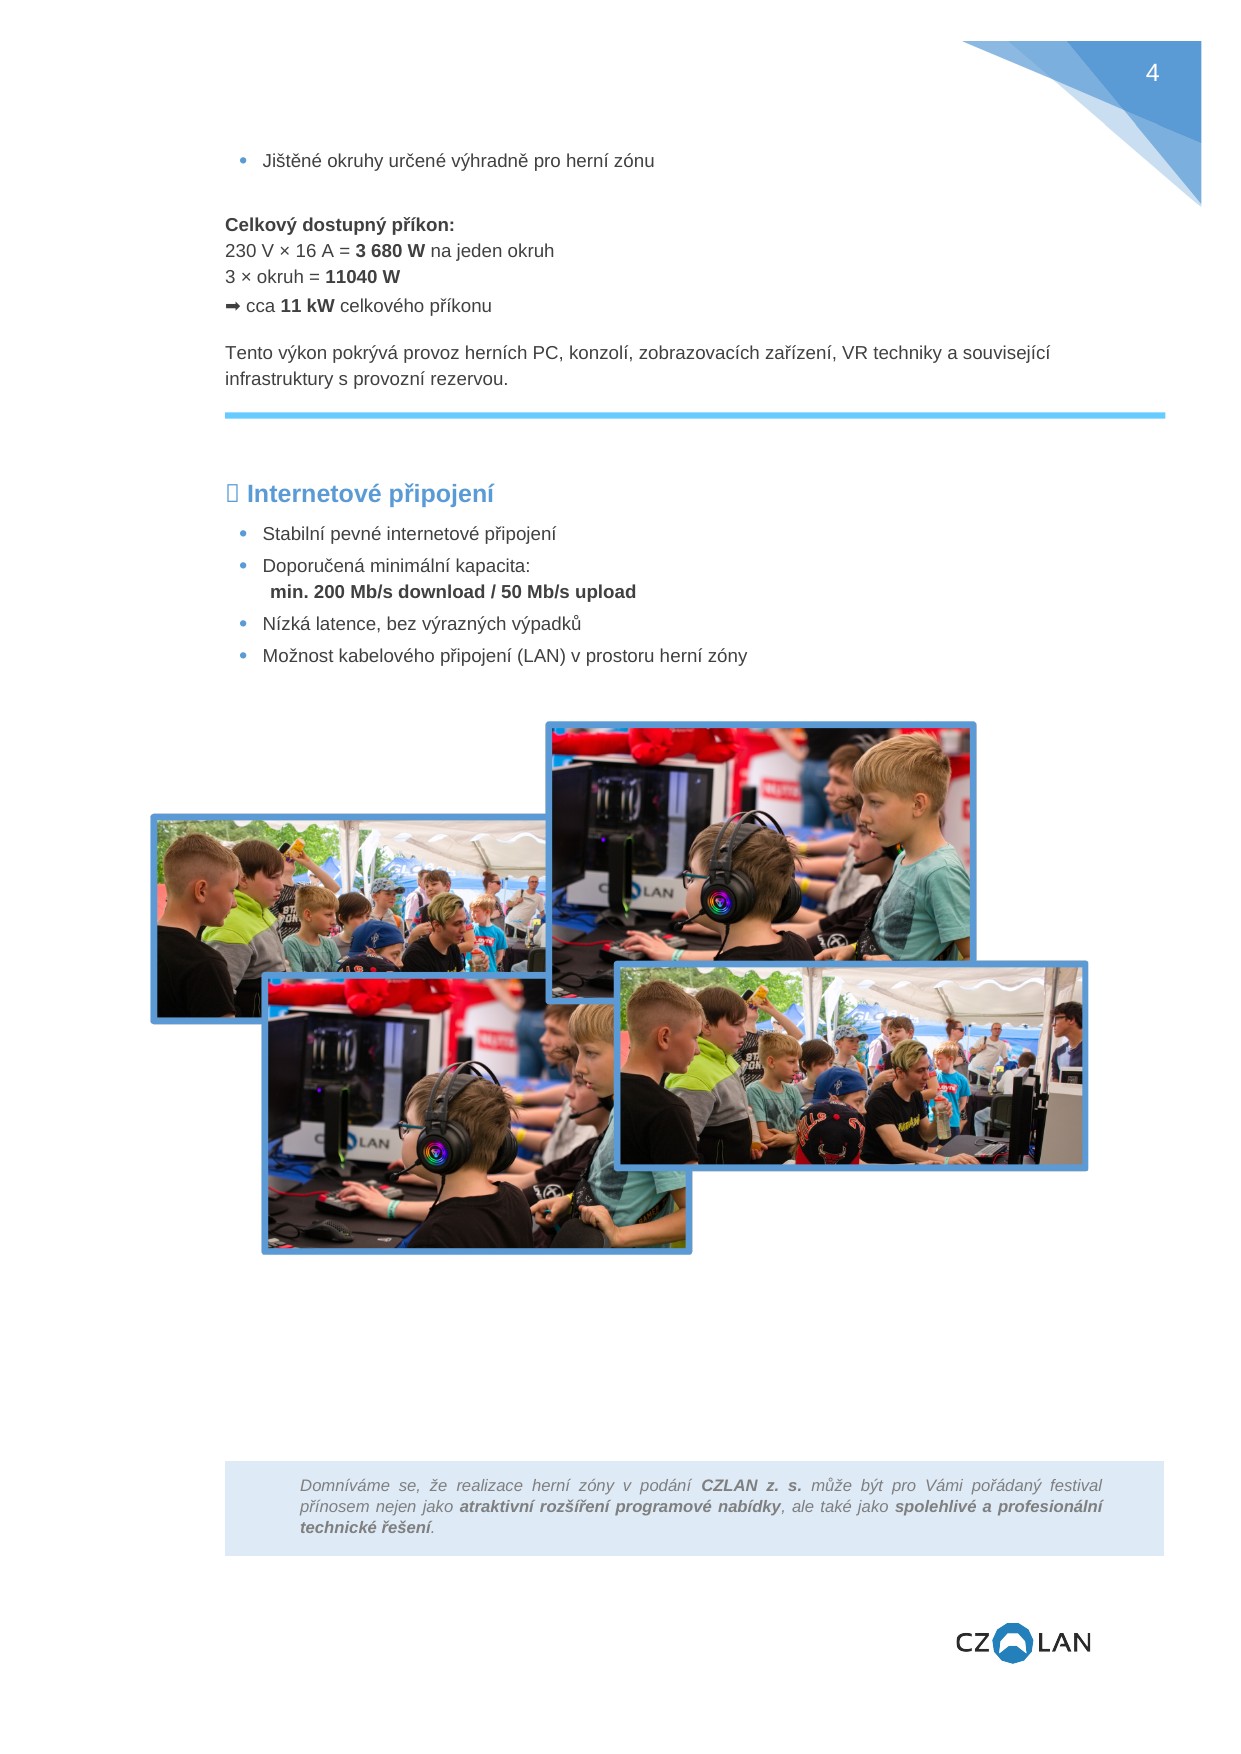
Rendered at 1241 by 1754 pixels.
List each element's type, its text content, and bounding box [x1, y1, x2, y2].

text Nízká latence, bez výrazných výpadků [240, 612, 1090, 634]
picture [962, 41, 1202, 207]
subtitle 🌐 Internetové připojení [225, 476, 1090, 510]
picture [150, 721, 1089, 1255]
text Doporučená minimální kapacita: min. 200 Mb/s download / 50 Mb/s upload [240, 554, 1090, 602]
text Možnost kabelového připojení (LAN) v prostoru herní zóny [240, 645, 1090, 666]
table_header Domníváme se, že realizace herní zóny v podání CZLAN z. s. může být pro Vámi pořádaný festival přínosem nejen jako atraktivní rozšíření programové nabídky, ale také jako spolehlivé a profesionální technické řešení. [225, 1461, 1164, 1556]
text Celkový dostupný příkon: 230 V × 16 A = 3 680 W na jeden okruh 3 × okruh = 11040 W ➡️ cca 11 kW celkového příkonu [225, 214, 1090, 318]
text Stabilní pevné internetové připojení [240, 522, 1090, 544]
text Jištěné okruhy určené výhradně pro herní zónu [240, 150, 1090, 172]
text Tento výkon pokrývá provoz herních PC, konzolí, zobrazovacích zařízení, VR techniky a související infrastruktury s provozní rezervou. [225, 342, 1090, 389]
picture [956, 1623, 1091, 1664]
